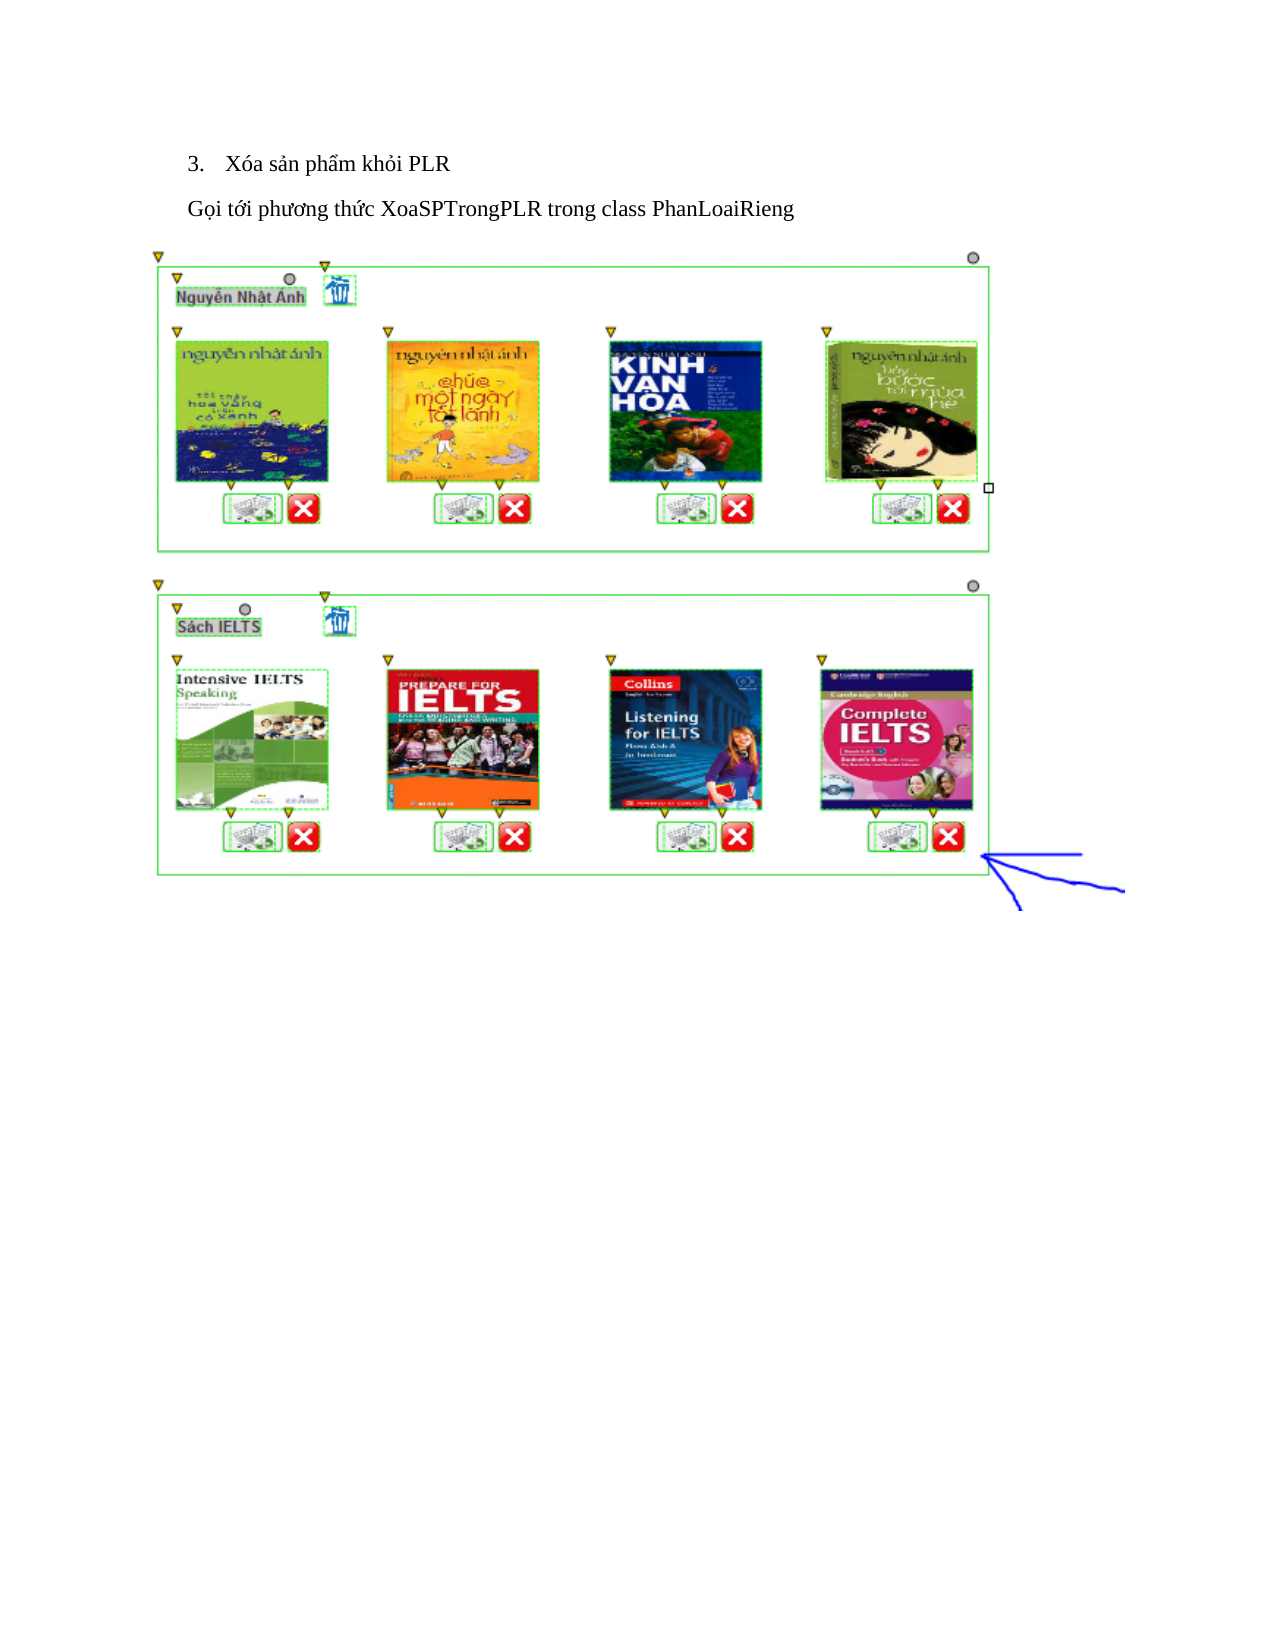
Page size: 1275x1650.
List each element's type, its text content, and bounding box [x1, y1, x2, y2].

picture [150, 240, 1125, 911]
text Gọi tới phương thức XoaSPTrongPLR trong class PhanLoaiRieng [187, 195, 1125, 221]
list Xóa sản phẩm khỏi PLR [187, 150, 1125, 176]
